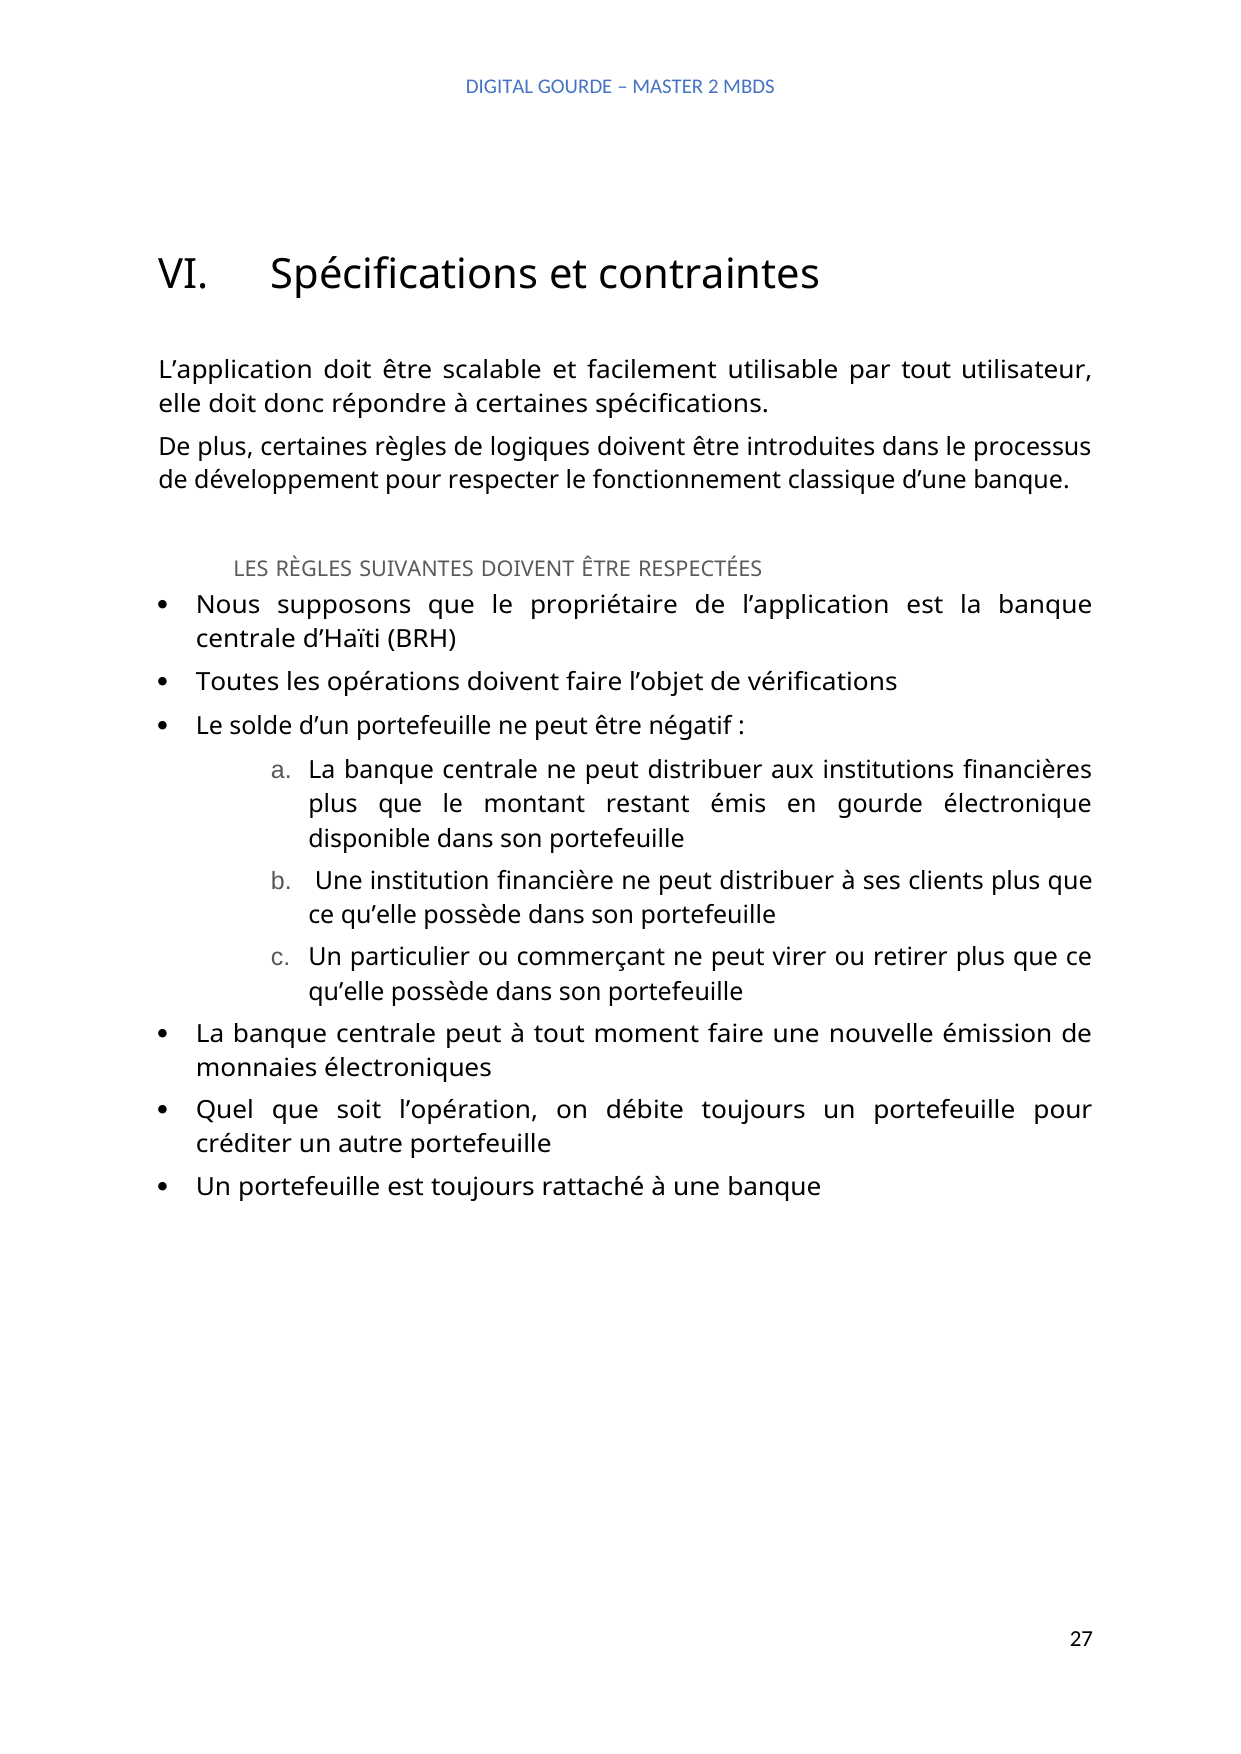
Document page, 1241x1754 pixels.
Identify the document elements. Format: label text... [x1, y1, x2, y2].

subtitle les règles suivantes doivent être respectées [233, 547, 1093, 584]
list La banque centrale peut à tout moment faire une nouvelle émission de monnaies électroniques [158, 1016, 1093, 1084]
list La banque centrale ne peut distribuer aux institutions financières plus que le montant restant émis en gourde électronique disponible dans son portefeuille [271, 752, 1093, 854]
list Un particulier ou commerçant ne peut virer ou retirer plus que ce qu’elle possède dans son portefeuille [271, 939, 1093, 1007]
list Le solde d’un portefeuille ne peut être négatif : [158, 708, 1093, 742]
list Nous supposons que le propriétaire de l’application est la banque centrale d’Haïti (BRH) [158, 587, 1093, 655]
text L’application doit être scalable et facilement utilisable par tout utilisateur, elle doit donc répondre à certaines spécifications. [158, 352, 1093, 420]
text De plus, certaines règles de logiques doivent être introduites dans le processus de développement pour respecter le fonctionnement classique d’une banque. [158, 428, 1093, 496]
subtitle Spécifications et contraintes [158, 244, 1093, 301]
list Toutes les opérations doivent faire l’objet de vérifications [158, 663, 1093, 697]
list Une institution financière ne peut distribuer à ses clients plus que ce qu’elle possède dans son portefeuille [271, 863, 1093, 931]
list Un portefeuille est toujours rattaché à une banque [158, 1168, 1093, 1202]
list Quel que soit l’opération, on débite toujours un portefeuille pour créditer un autre portefeuille [158, 1092, 1093, 1160]
